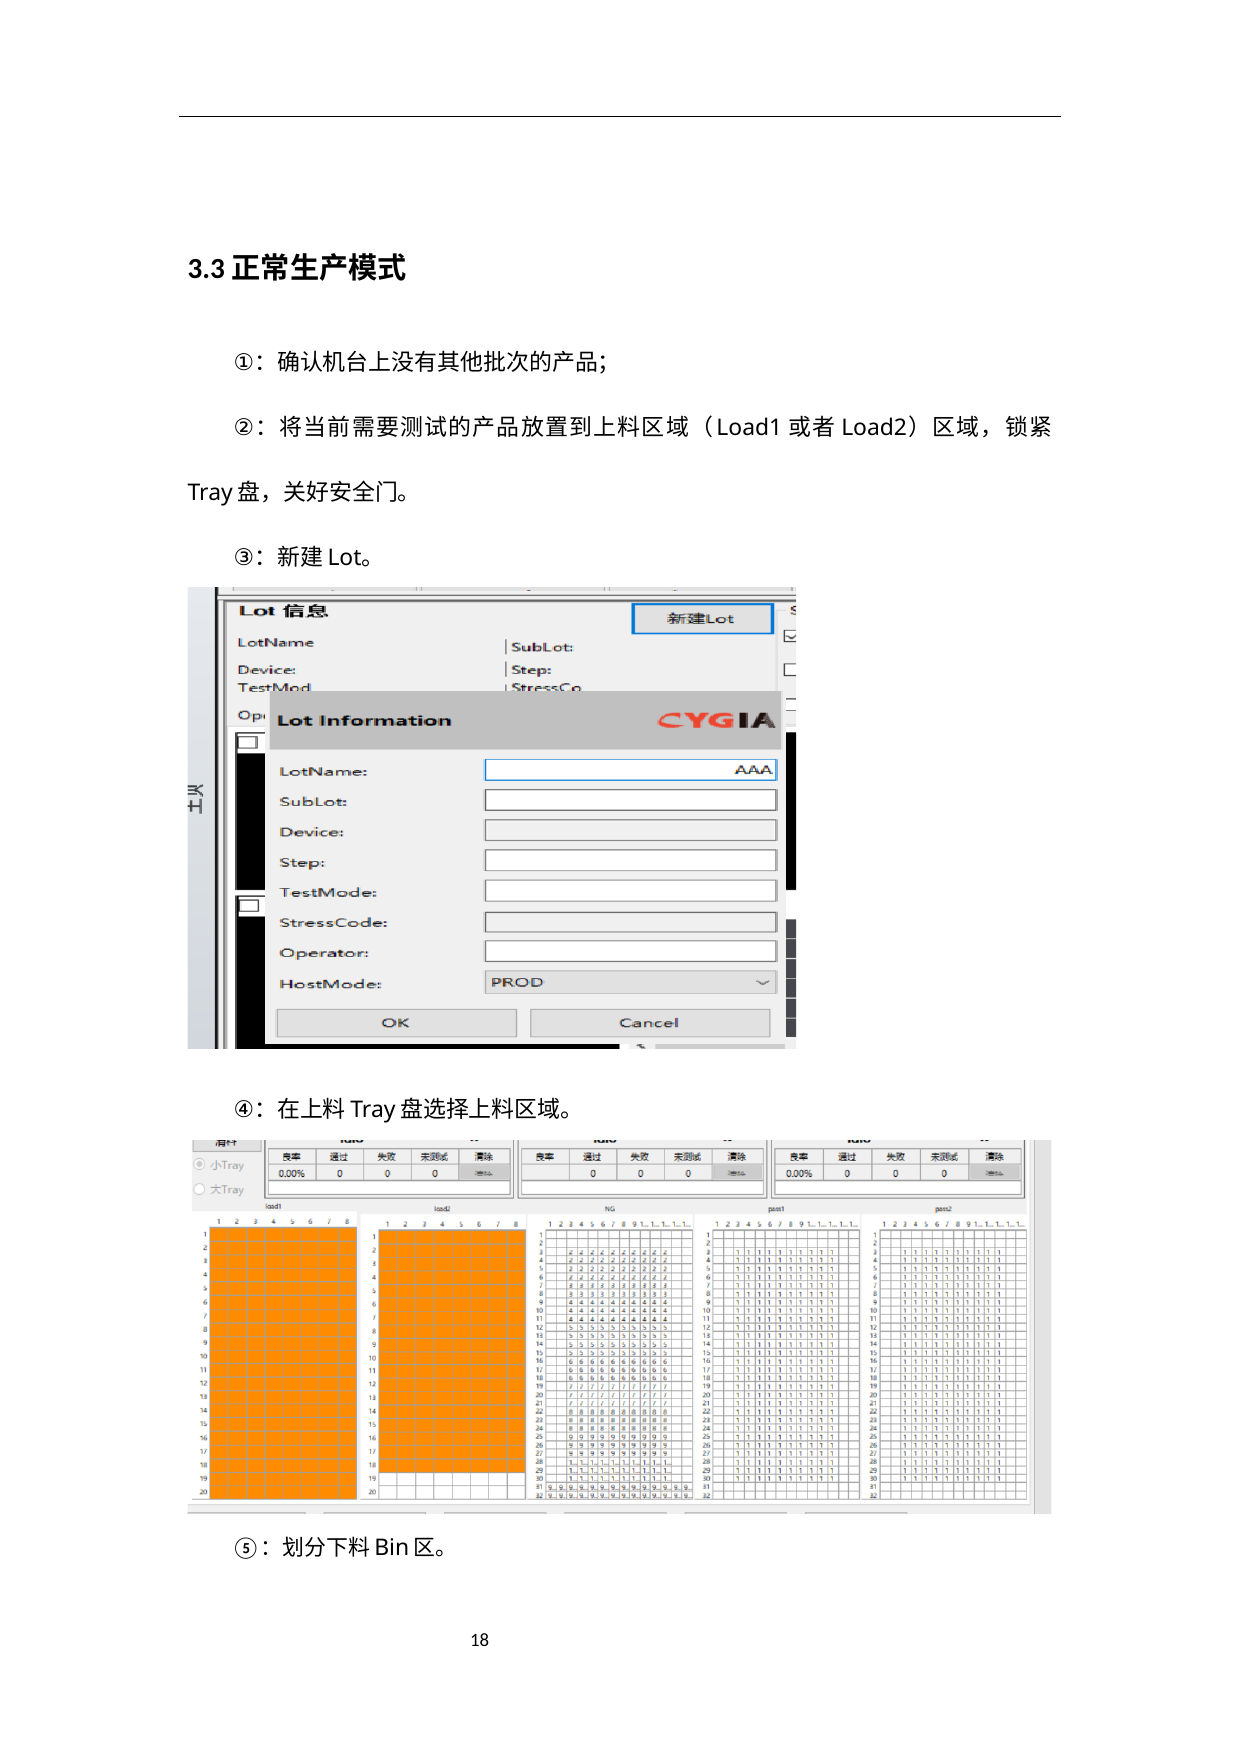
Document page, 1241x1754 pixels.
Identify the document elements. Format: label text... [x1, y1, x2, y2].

text ③：新建Lot。 [187, 523, 1053, 588]
text ①：确认机台上没有其他批次的产品； [187, 328, 1053, 393]
subtitle 3.3 正常生产模式 [187, 233, 1053, 298]
picture [187, 1140, 1052, 1514]
text ②：将当前需要测试的产品放置到上料区域（Load1或者Load2）区域，锁紧Tray盘，关好安全门。 [187, 393, 1053, 523]
picture [187, 587, 797, 1049]
text ⑤：划分下料Bin区。 [187, 1530, 1053, 1563]
text ④：在上料Tray盘选择上料区域。 [187, 1075, 1053, 1140]
